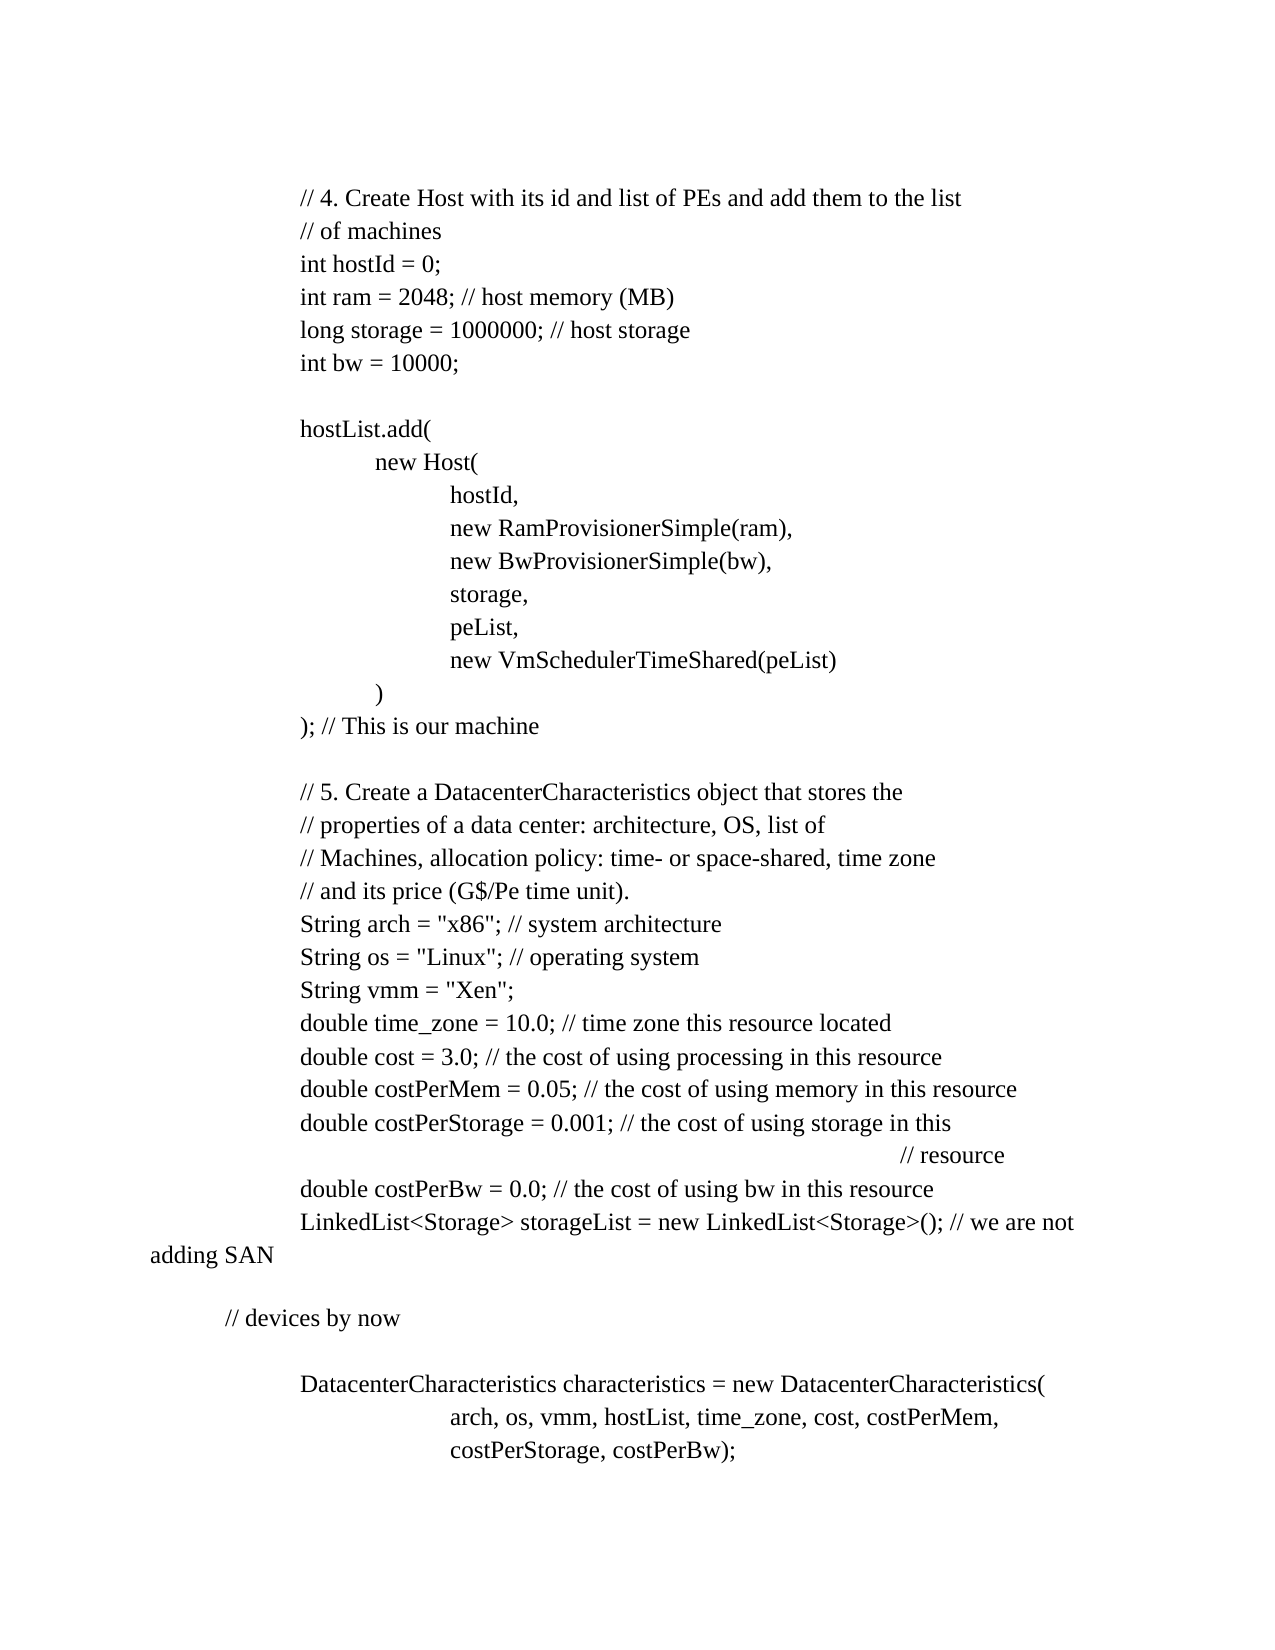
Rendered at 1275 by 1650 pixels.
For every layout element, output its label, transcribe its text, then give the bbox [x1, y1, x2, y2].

text int bw = 10000; [150, 348, 1125, 377]
text long storage = 1000000; // host storage [150, 315, 1125, 344]
text new VmSchedulerTimeShared(peList) [150, 645, 1125, 674]
text new Host( [150, 447, 1125, 476]
text DatacenterCharacteristics characteristics = new DatacenterCharacteristics( [150, 1369, 1125, 1398]
text // 5. Create a DatacenterCharacteristics object that stores the [150, 777, 1125, 806]
text // Machines, allocation policy: time- or space-shared, time zone [150, 843, 1125, 872]
text ) [150, 678, 1125, 707]
text hostList.add( [150, 414, 1125, 443]
text String vmm = "Xen"; [150, 976, 1125, 1004]
text double costPerBw = 0.0; // the cost of using bw in this resource [150, 1174, 1125, 1202]
text // 4. Create Host with its id and list of PEs and add them to the list [150, 183, 1125, 212]
text arch, os, vmm, hostList, time_zone, cost, costPerMem, [150, 1402, 1125, 1431]
text double time_zone = 10.0; // time zone this resource located [150, 1008, 1125, 1037]
text hostId, [150, 480, 1125, 509]
text int ram = 2048; // host memory (MB) [150, 282, 1125, 311]
text costPerStorage, costPerBw); [150, 1435, 1125, 1464]
text new BwProvisionerSimple(bw), [150, 546, 1125, 575]
text double costPerStorage = 0.001; // the cost of using storage in this [150, 1108, 1125, 1136]
text String os = "Linux"; // operating system [150, 942, 1125, 971]
text LinkedList<Storage> storageList = new LinkedList<Storage>(); // we are not adding SAN [150, 1207, 1125, 1268]
text String arch = "x86"; // system architecture [150, 909, 1125, 938]
text // properties of a data center: architecture, OS, list of [150, 810, 1125, 839]
text storage, [150, 579, 1125, 608]
text // devices by now [150, 1273, 1125, 1332]
text ); // This is our machine [150, 711, 1125, 740]
text int hostId = 0; [150, 249, 1125, 278]
text double costPerMem = 0.05; // the cost of using memory in this resource [150, 1074, 1125, 1103]
text double cost = 3.0; // the cost of using processing in this resource [150, 1042, 1125, 1070]
text // of machines [150, 216, 1125, 245]
text // and its price (G$/Pe time unit). [150, 876, 1125, 905]
text // resource [150, 1141, 1125, 1169]
text peList, [150, 612, 1125, 641]
text new RamProvisionerSimple(ram), [150, 513, 1125, 542]
